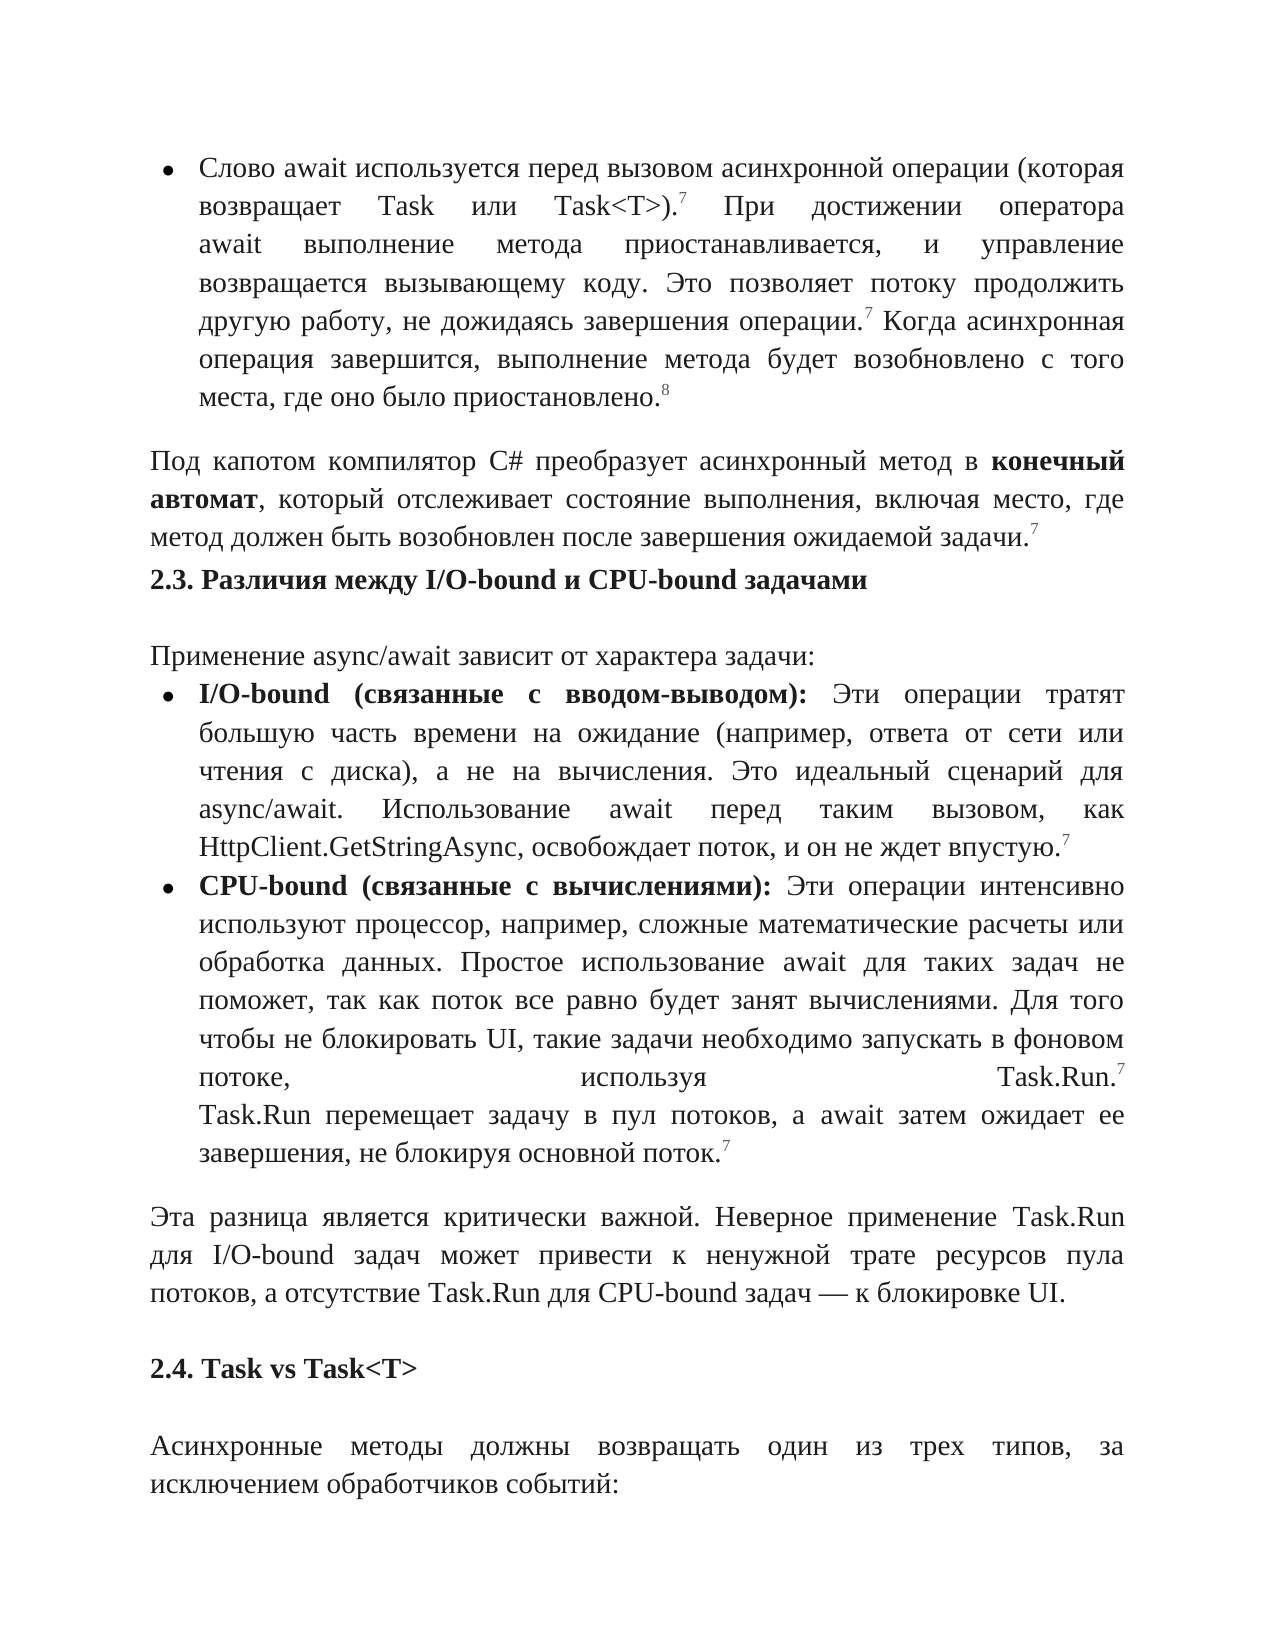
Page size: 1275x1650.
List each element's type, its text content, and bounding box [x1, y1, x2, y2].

text Под капотом компилятор C# преобразует асинхронный метод в конечный автомат, который отслеживает состояние выполнения, включая место, где метод должен быть возобновлен после завершения ожидаемой задачи.7 [150, 443, 1125, 553]
subtitle 2.3. Различия между I/O-bound и CPU-bound задачами [150, 562, 1125, 596]
text Применение async/await зависит от характера задачи: [150, 638, 1125, 672]
list I/O-bound (связанные с вводом-выводом): Эти операции тратят большую часть времени на ожидание (например, ответа от сети или чтения с диска), а не на вычисления. Это идеальный сценарий для async/await. Использование await перед таким вызовом, как HttpClient.GetStringAsync, освобождает поток, и он не ждет впустую.7 [161, 677, 1125, 863]
text Асинхронные методы должны возвращать один из трех типов, за исключением обработчиков событий: [150, 1428, 1125, 1500]
list Слово await используется перед вызовом асинхронной операции (которая возвращает Task или Task<T>).7 При достижении оператора await выполнение метода приостанавливается, и управление возвращается вызывающему коду. Это позволяет потоку продолжить другую работу, не дожидаясь завершения операции.7 Когда асинхронная операция завершится, выполнение метода будет возобновлено с того места, где оно было приостановлено.8 [161, 150, 1125, 413]
text Эта разница является критически важной. Неверное применение Task.Run для I/O-bound задач может привести к ненужной трате ресурсов пула потоков, а отсутствие Task.Run для CPU-bound задач — к блокировке UI. [150, 1199, 1125, 1309]
subtitle 2.4. Task vs Task<T> [150, 1352, 1125, 1385]
list CPU-bound (связанные с вычислениями): Эти операции интенсивно используют процессор, например, сложные математические расчеты или обработка данных. Простое использование await для таких задач не поможет, так как поток все равно будет занят вычислениями. Для того чтобы не блокировать UI, такие задачи необходимо запускать в фоновом потоке, используя Task.Run.7 Task.Run перемещает задачу в пул потоков, а await затем ожидает ее завершения, не блокируя основной поток.7 [161, 868, 1125, 1169]
